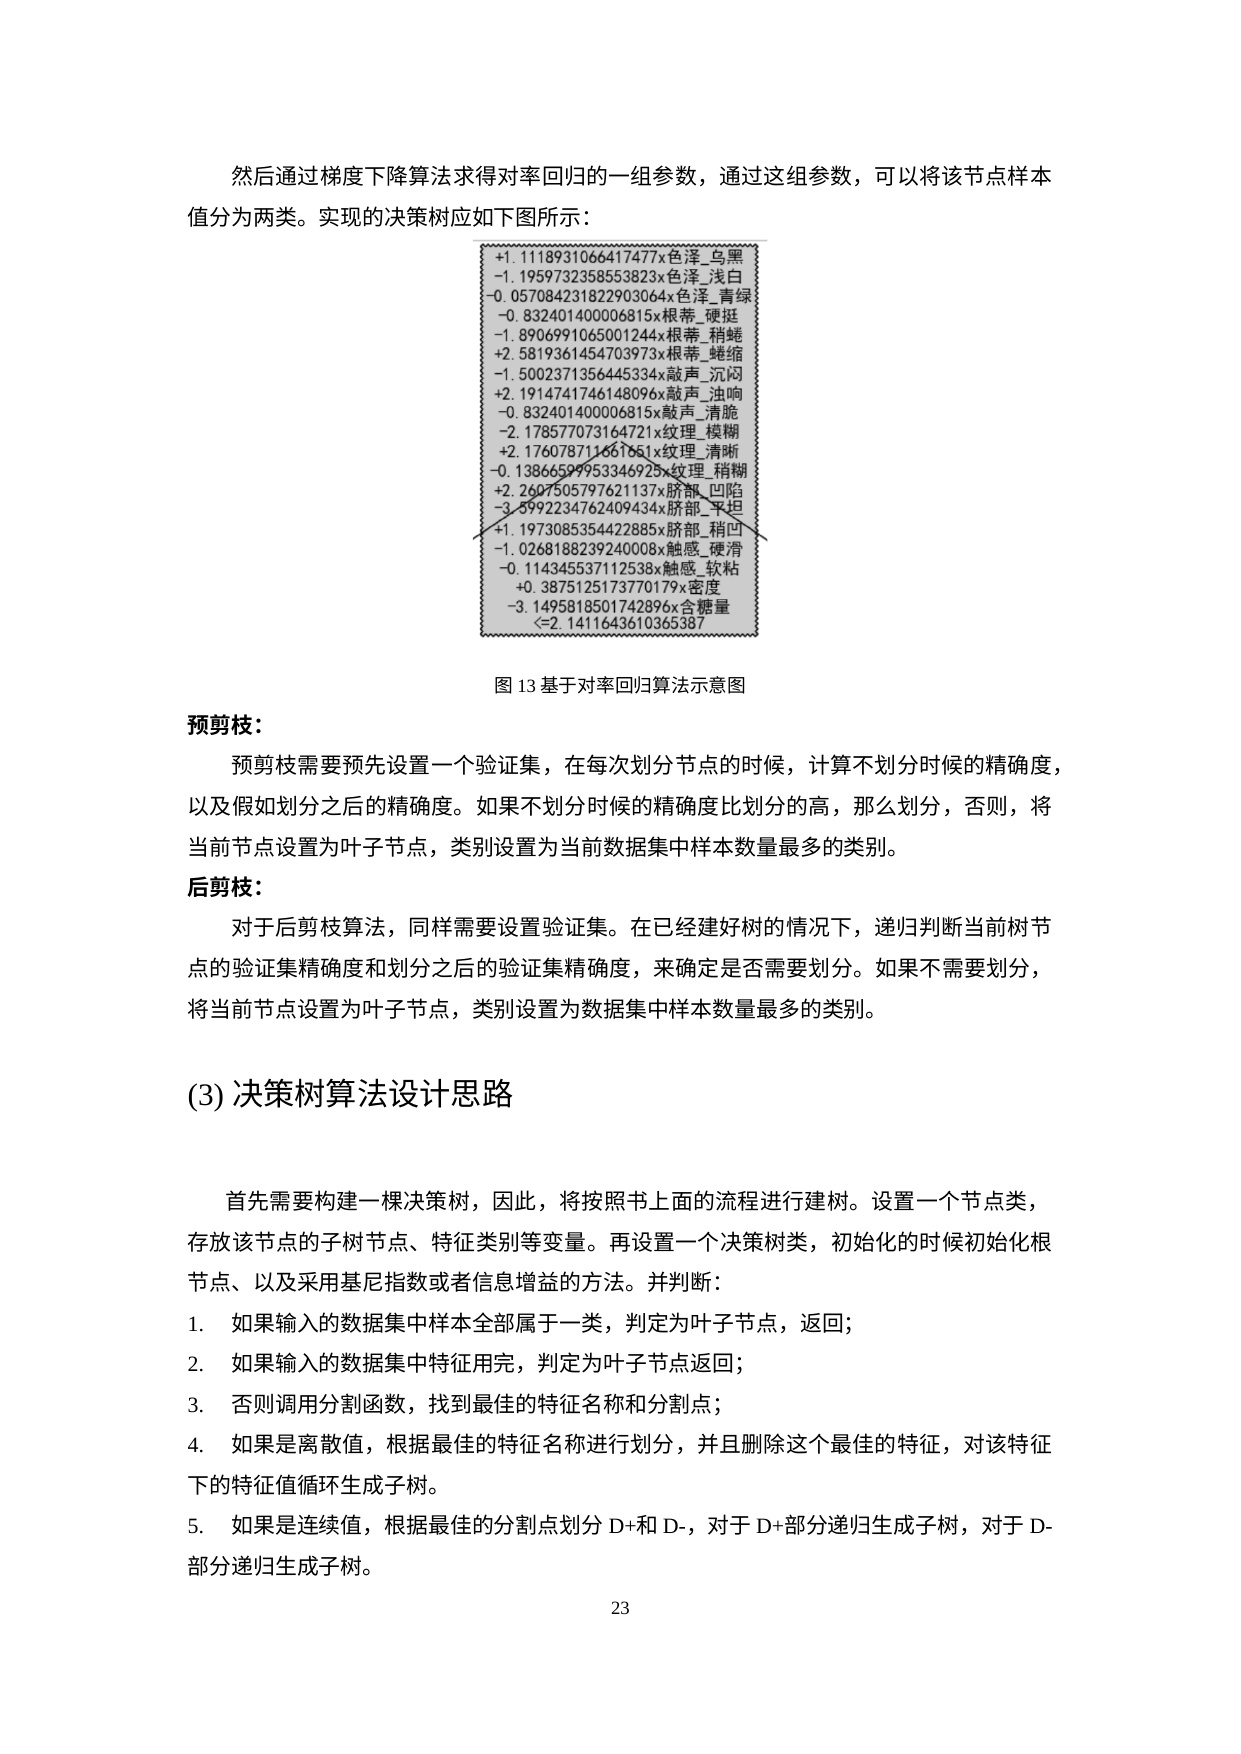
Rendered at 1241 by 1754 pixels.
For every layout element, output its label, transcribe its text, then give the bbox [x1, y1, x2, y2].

text 2. 如果输入的数据集中特征用完，判定为叶子节点返回； [187, 1346, 1053, 1378]
text 首先需要构建一棵决策树，因此，将按照书上面的流程进行建树。设置一个节点类，存放该节点的子树节点、特征类别等变量。再设置一个决策树类，初始化的时候初始化根节点、以及采用基尼指数或者信息增益的方法。并判断： [187, 1184, 1053, 1297]
text 3. 否则调用分割函数，找到最佳的特征名称和分割点； [187, 1386, 1053, 1419]
text 5. 如果是连续值，根据最佳的分割点划分D+和D-，对于D+部分递归生成子树，对于D-部分递归生成子树。 [187, 1508, 1053, 1581]
text 4. 如果是离散值，根据最佳的特征名称进行划分，并且删除这个最佳的特征，对该特征下的特征值循环生成子树。 [187, 1427, 1053, 1500]
text 后剪枝： [187, 869, 1053, 902]
subtitle 决策树算法设计思路 [187, 1059, 1053, 1124]
text 预剪枝需要预先设置一个验证集，在每次划分节点的时候，计算不划分时候的精确度，以及假如划分之后的精确度。如果不划分时候的精确度比划分的高，那么划分，否则，将当前节点设置为叶子节点，类别设置为当前数据集中样本数量最多的类别。 [187, 748, 1053, 862]
picture [472, 239, 768, 639]
text 预剪枝： [187, 707, 1053, 740]
text 图 13 基于对率回归算法示意图 [187, 668, 1053, 701]
text 对于后剪枝算法，同样需要设置验证集。在已经建好树的情况下，递归判断当前树节点的验证集精确度和划分之后的验证集精确度，来确定是否需要划分。如果不需要划分，将当前节点设置为叶子节点，类别设置为数据集中样本数量最多的类别。 [187, 910, 1053, 1024]
text 然后通过梯度下降算法求得对率回归的一组参数，通过这组参数，可以将该节点样本值分为两类。实现的决策树应如下图所示： [187, 158, 1053, 232]
text 1. 如果输入的数据集中样本全部属于一类，判定为叶子节点，返回； [187, 1305, 1053, 1338]
